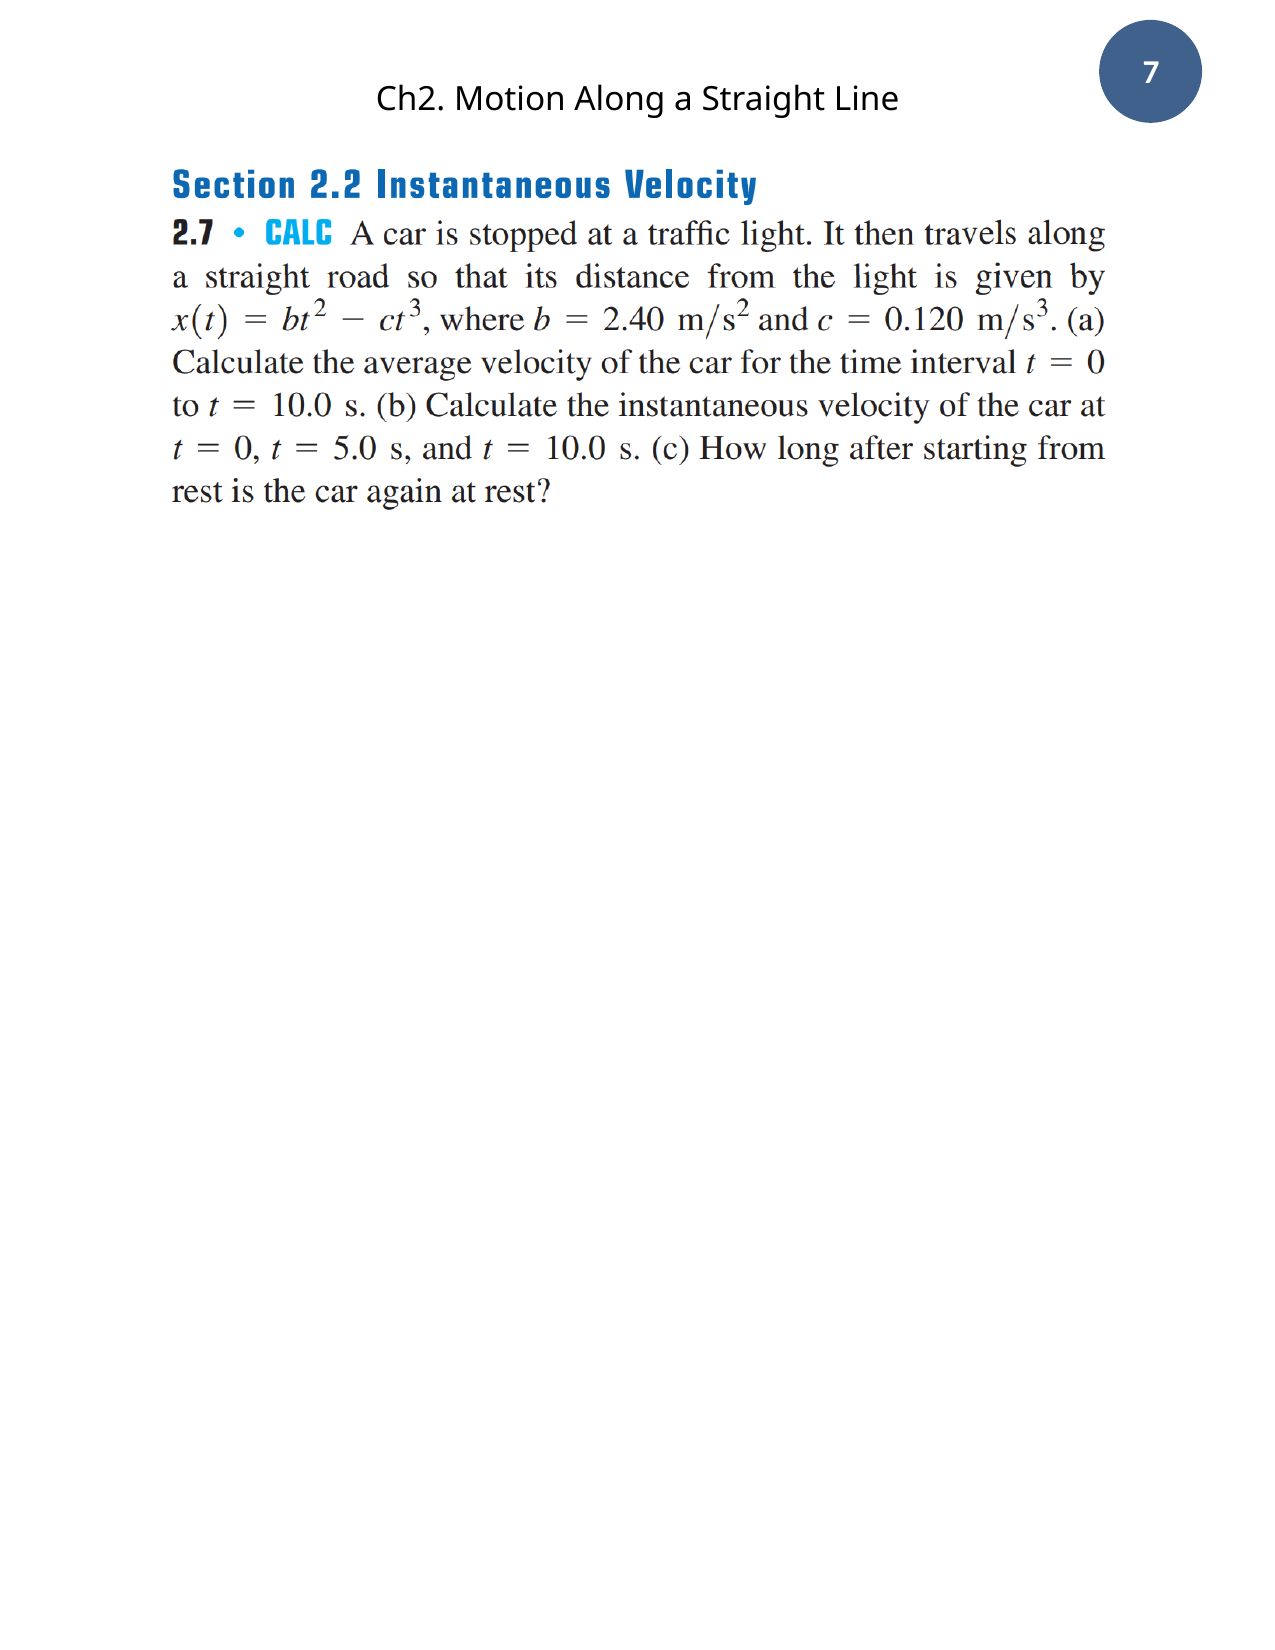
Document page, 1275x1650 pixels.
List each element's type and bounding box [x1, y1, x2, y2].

picture [150, 150, 1125, 514]
